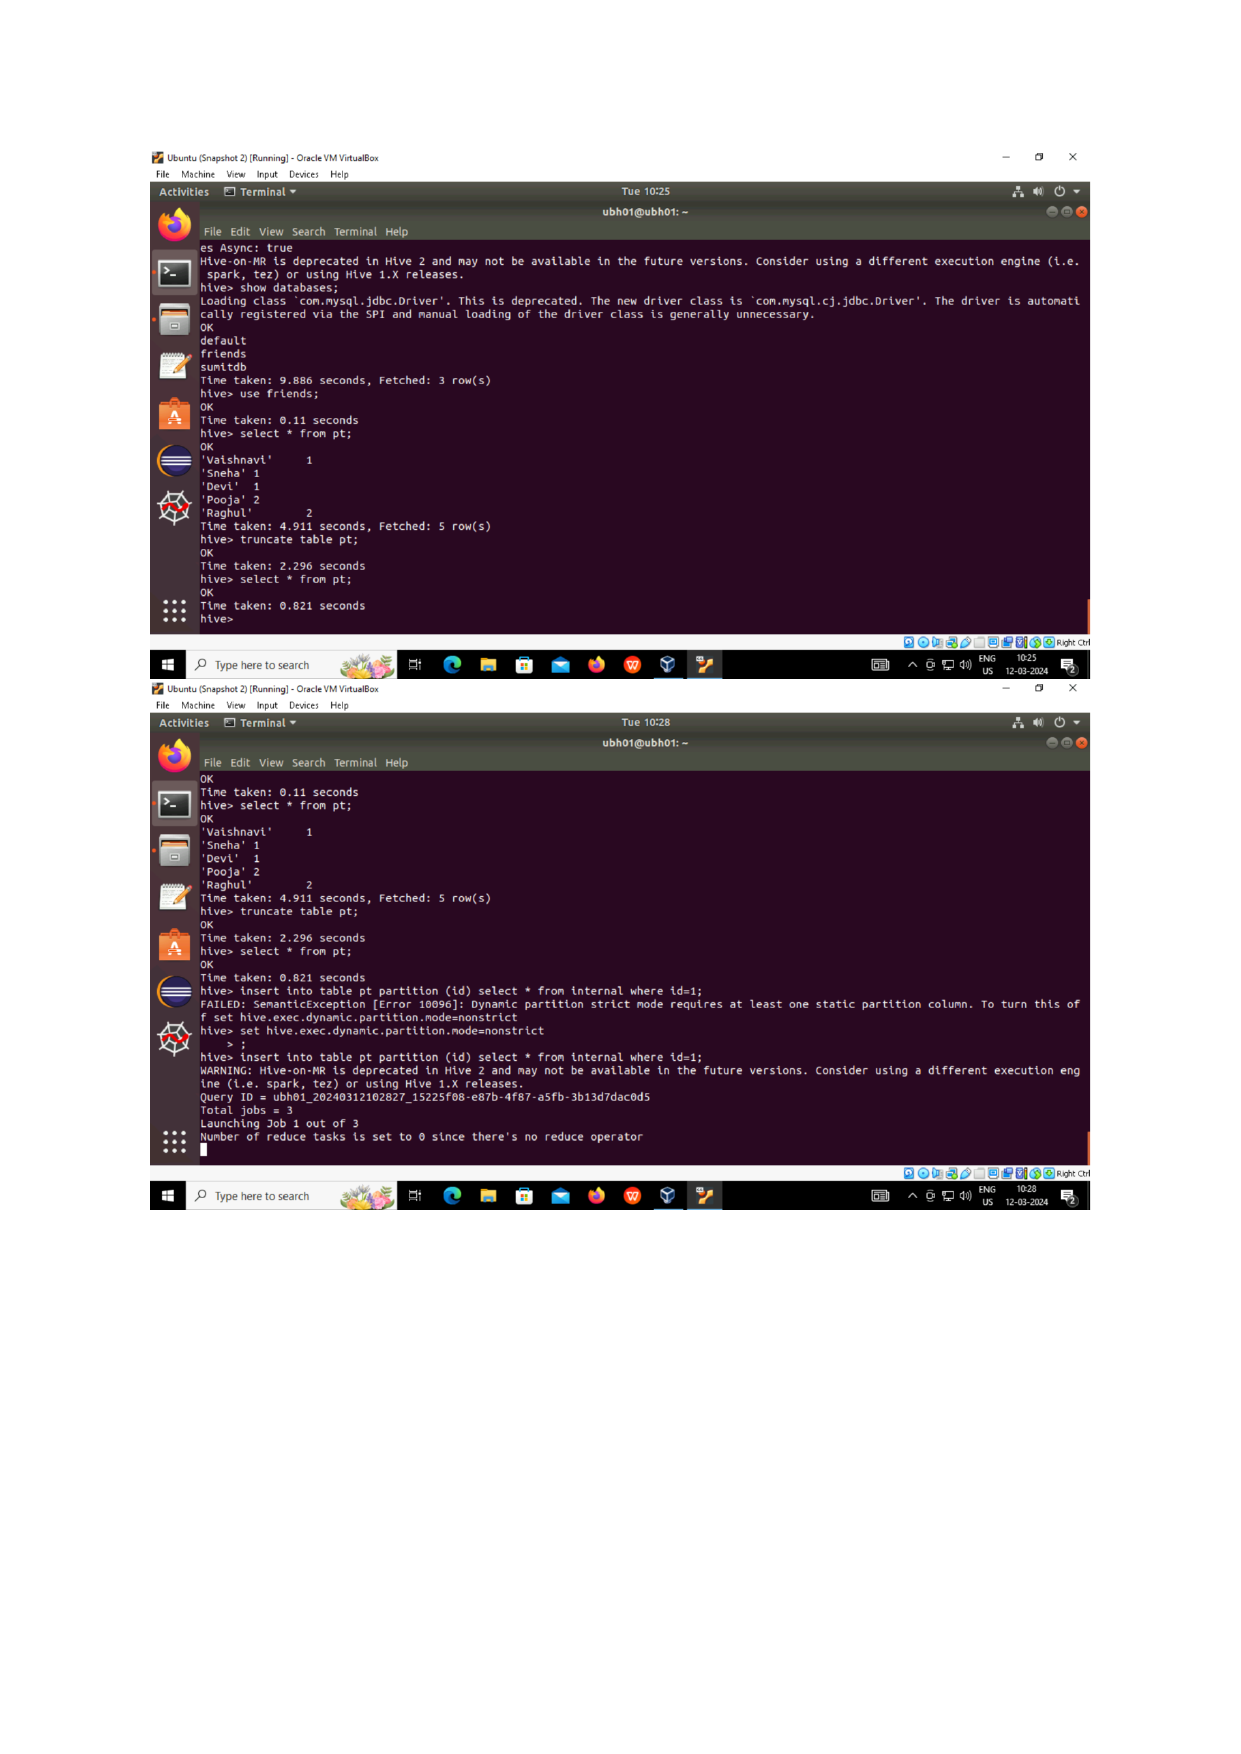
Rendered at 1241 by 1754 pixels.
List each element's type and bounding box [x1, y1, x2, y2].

picture [150, 150, 1091, 679]
picture [150, 681, 1091, 1210]
